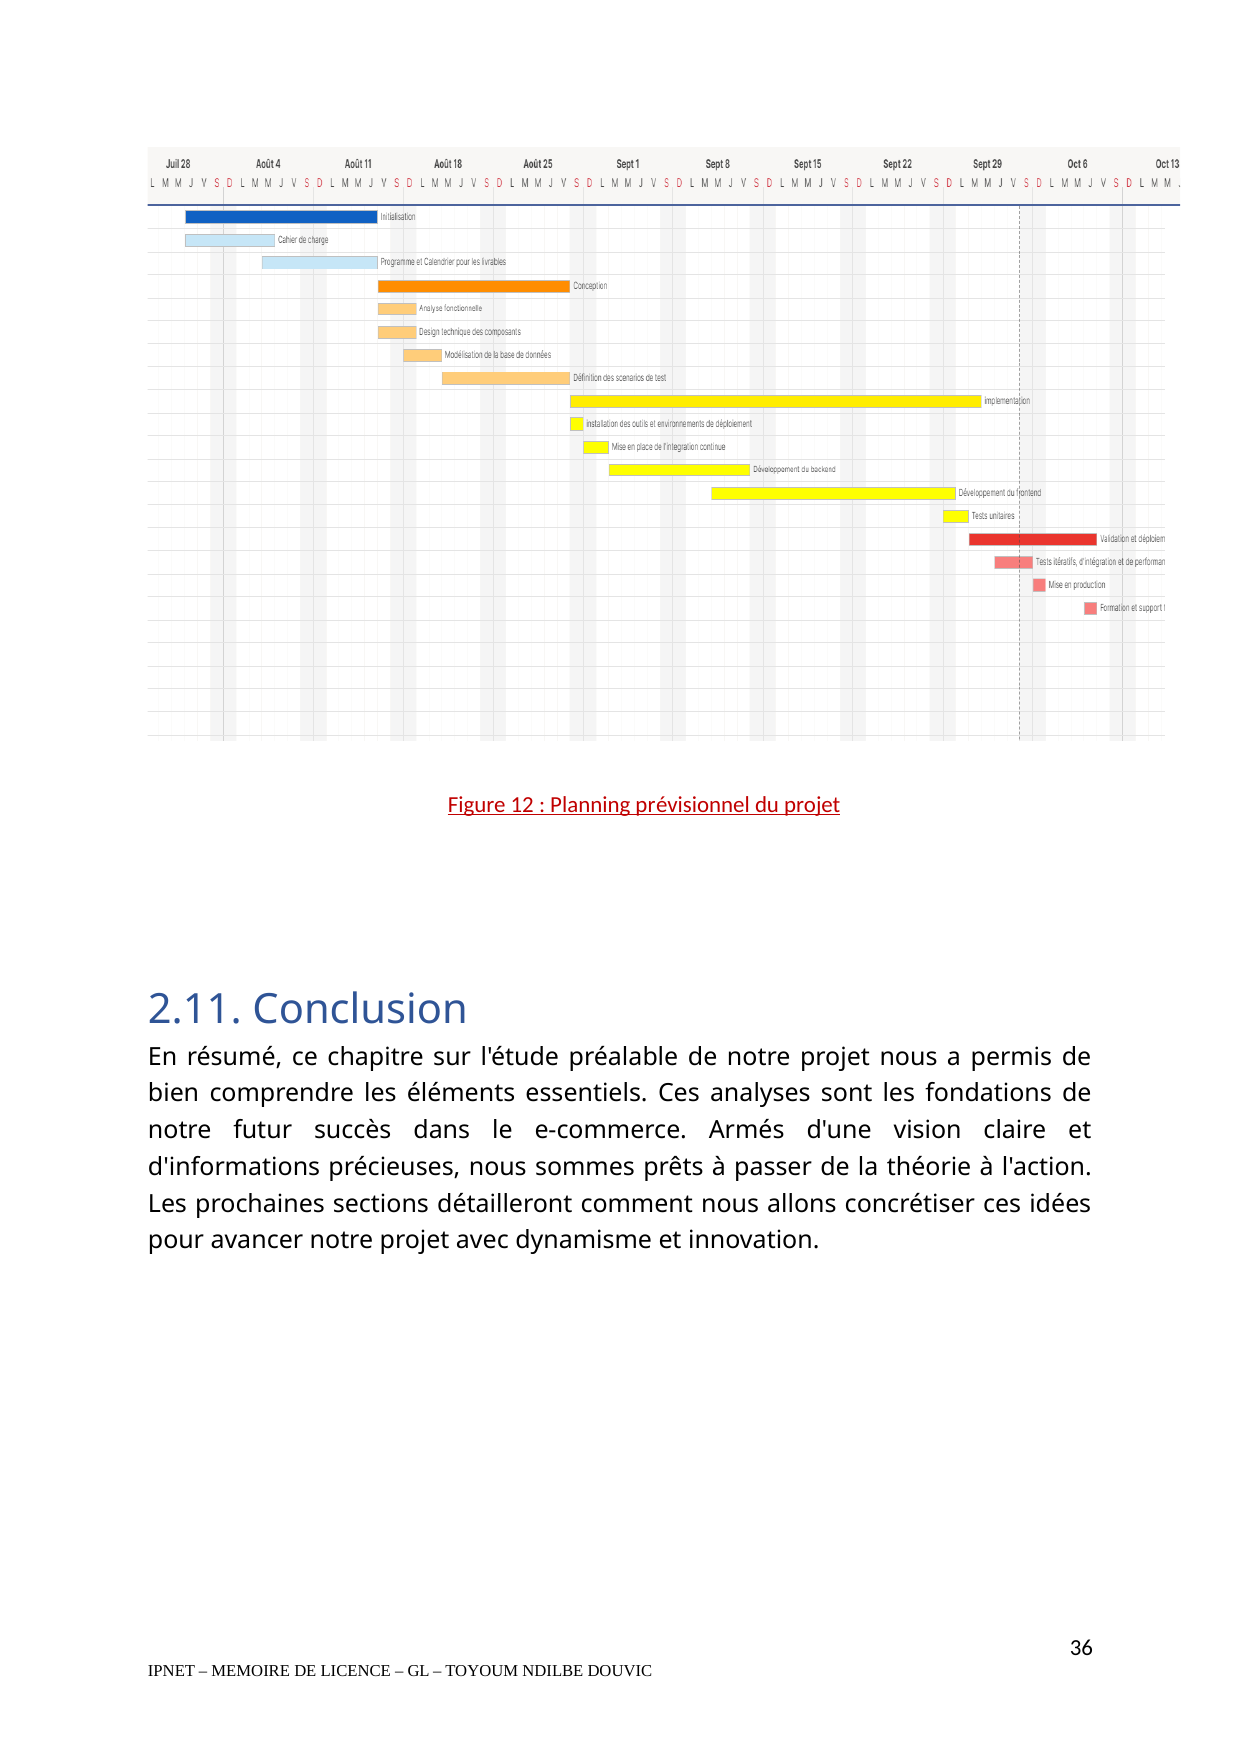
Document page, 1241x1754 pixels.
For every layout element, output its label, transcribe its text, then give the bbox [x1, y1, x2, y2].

picture [147, 147, 1180, 741]
text Figure 12 : Planning prévisionnel du projet [373, 790, 1093, 818]
subtitle 2.11. Conclusion En résumé, ce chapitre sur l'étude préalable de notre projet nous a permis de bien comprendre les éléments essentiels. Ces analyses sont les fondations de notre futur succès dans le e-commerce. Armés d'une vision claire et d'informations précieuses, nous sommes prêts à passer de la théorie à l'action. Les prochaines sections détailleront comment nous allons concrétiser ces idées pour avancer notre projet avec dynamisme et innovation. [148, 979, 1093, 1256]
